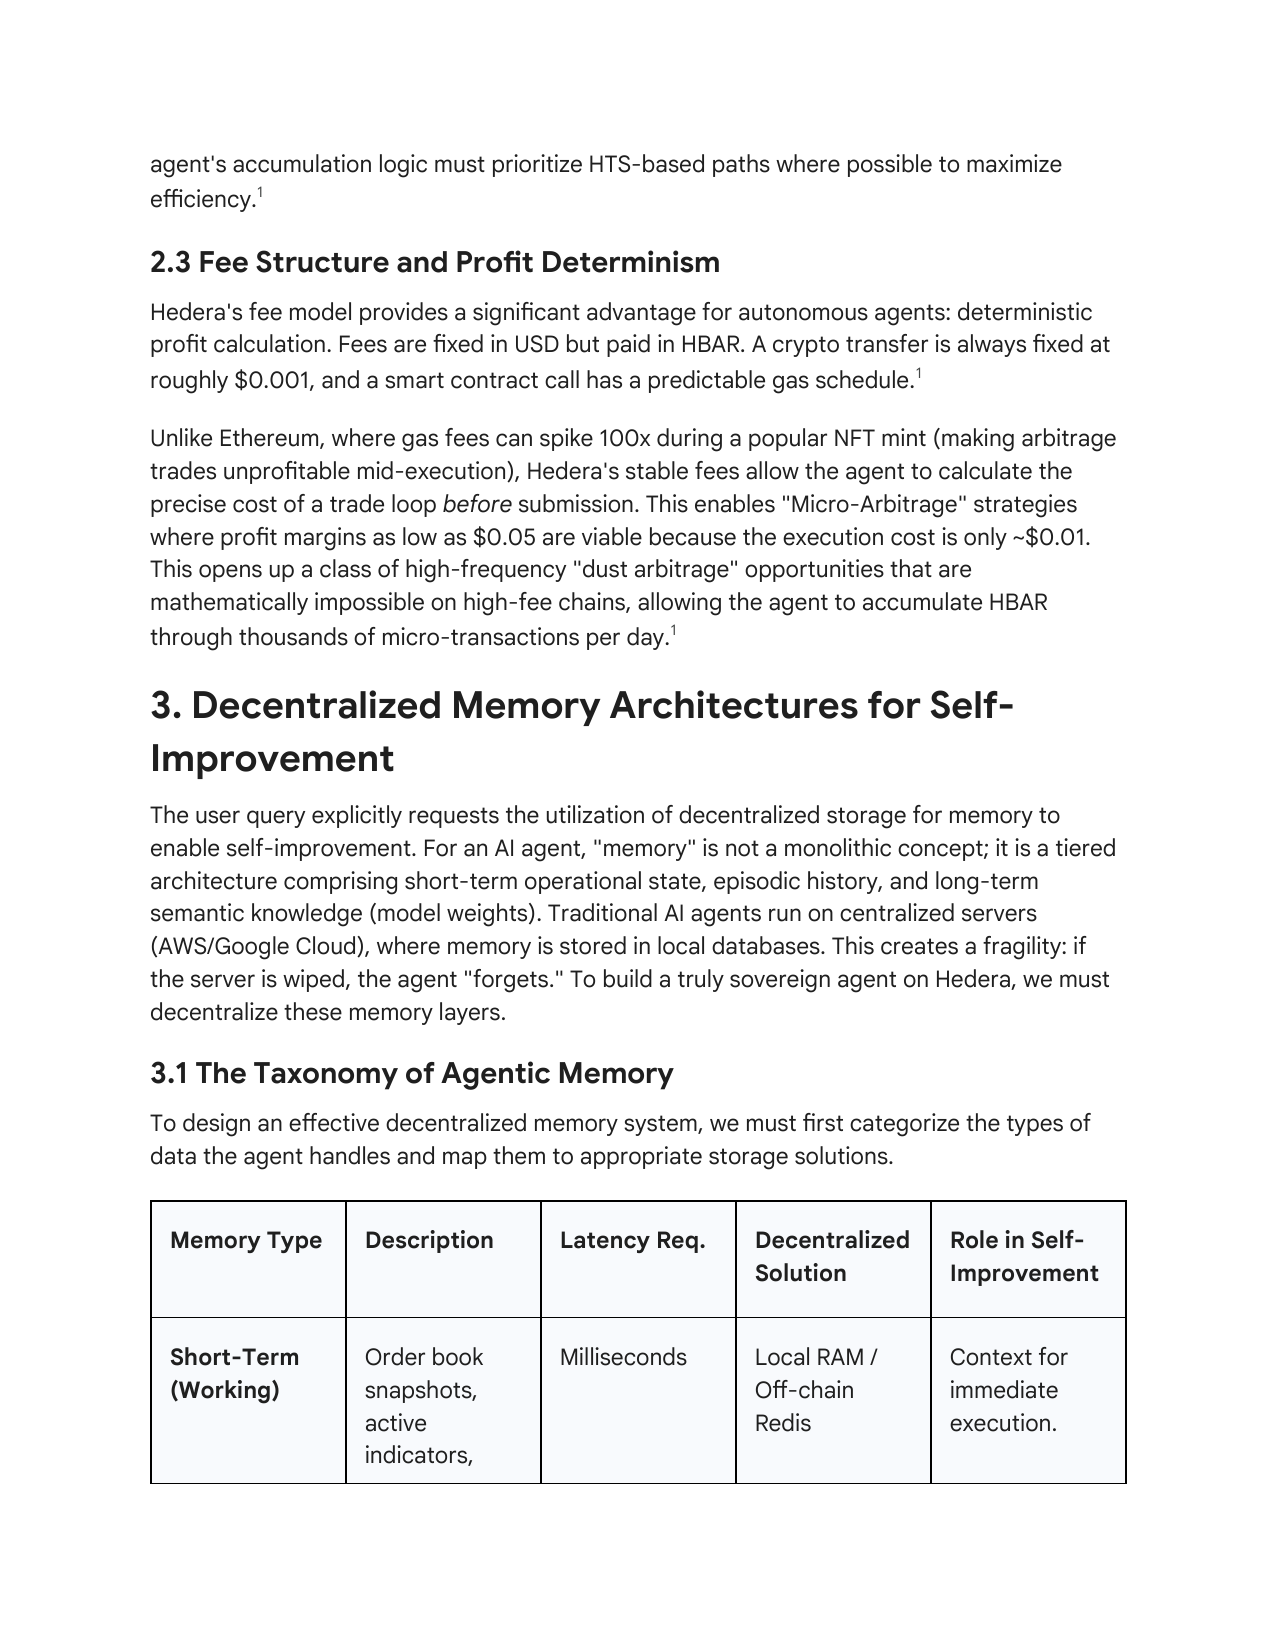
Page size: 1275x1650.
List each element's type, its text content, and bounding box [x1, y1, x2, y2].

table_header Decentralized Solution [737, 1202, 930, 1317]
subtitle 3. Decentralized Memory Architectures for Self-Improvement [150, 682, 1125, 782]
table_header Role in Self-Improvement [932, 1202, 1125, 1317]
table_header Latency Req. [542, 1202, 735, 1317]
text Unlike Ethereum, where gas fees can spike 100x during a popular NFT mint (making arbitrage trades unprofitable mid-execution), Hedera's stable fees allow the agent to calculate the precise cost of a trade loop before submission. This enables "Micro-Arbitrage" strategies where profit margins as low as $0.05 are viable because the execution cost is only ~$0.01. This opens up a class of high-frequency "dust arbitrage" opportunities that are mathematically impossible on high-fee chains, allowing the agent to accumulate HBAR through thousands of micro-transactions per day.1 [150, 424, 1125, 653]
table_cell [152, 1318, 345, 1483]
table_header Memory Type [152, 1202, 345, 1317]
subtitle 3.1 The Taxonomy of Agentic Memory [150, 1056, 1125, 1092]
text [150, 150, 1125, 214]
subtitle 2.3 Fee Structure and Profit Determinism [150, 244, 1125, 280]
table_cell Milliseconds [542, 1318, 735, 1483]
text To design an effective decentralized memory system, we must first categorize the types of data the agent handles and map them to appropriate storage solutions. [150, 1110, 1125, 1171]
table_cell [347, 1318, 540, 1483]
text The user query explicitly requests the utilization of decentralized storage for memory to enable self-improvement. For an AI agent, "memory" is not a monolithic concept; it is a tiered architecture comprising short-term operational state, episodic history, and long-term semantic knowledge (model weights). Traditional AI agents run on centralized servers (AWS/Google Cloud), where memory is stored in local databases. This creates a fragility: if the server is wiped, the agent "forgets." To build a truly sovereign agent on Hedera, we must decentralize these memory layers. [150, 802, 1125, 1027]
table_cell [932, 1318, 1125, 1483]
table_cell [737, 1318, 930, 1483]
table_header Description [347, 1202, 540, 1317]
text Hedera's fee model provides a significant advantage for autonomous agents: deterministic profit calculation. Fees are fixed in USD but paid in HBAR. A crypto transfer is always fixed at roughly $0.001, and a smart contract call has a predictable gas schedule.1 [150, 298, 1125, 395]
